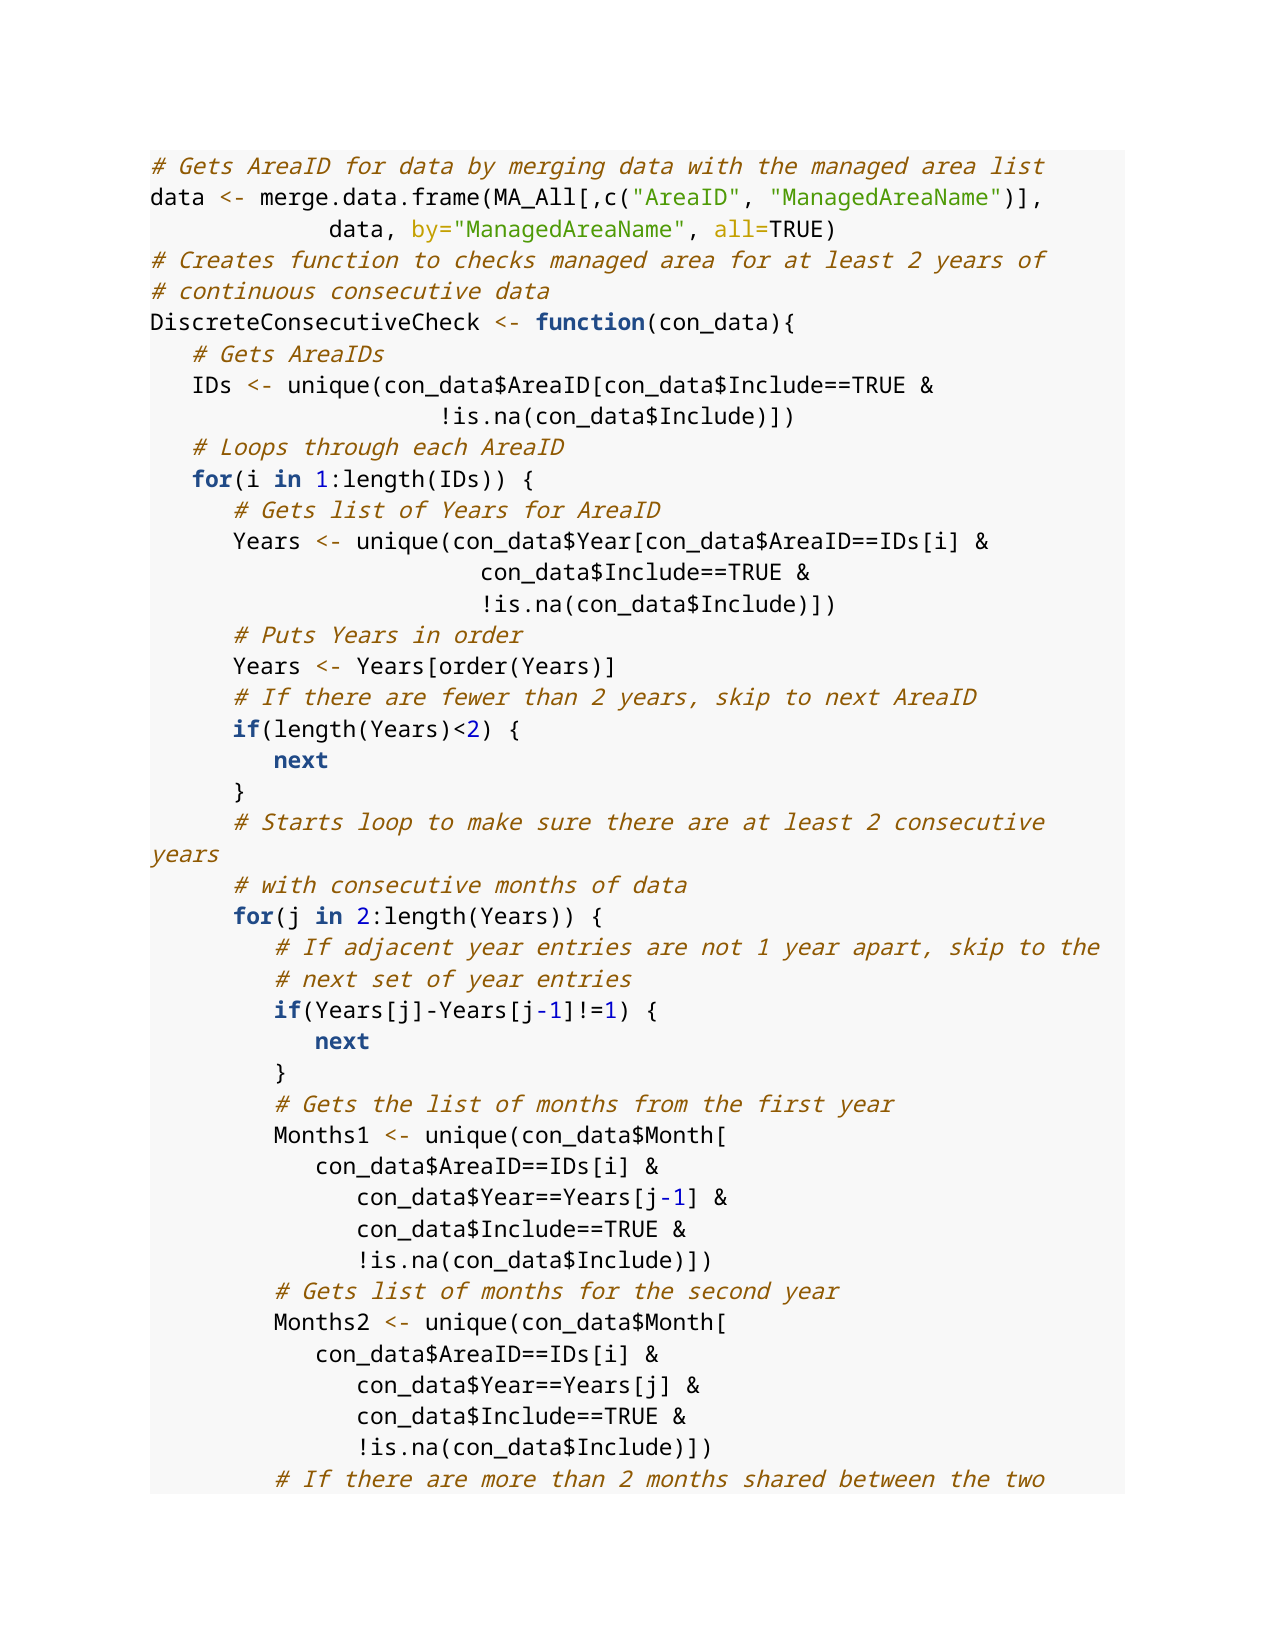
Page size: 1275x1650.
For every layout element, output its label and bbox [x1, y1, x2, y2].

text [150, 150, 1125, 1494]
